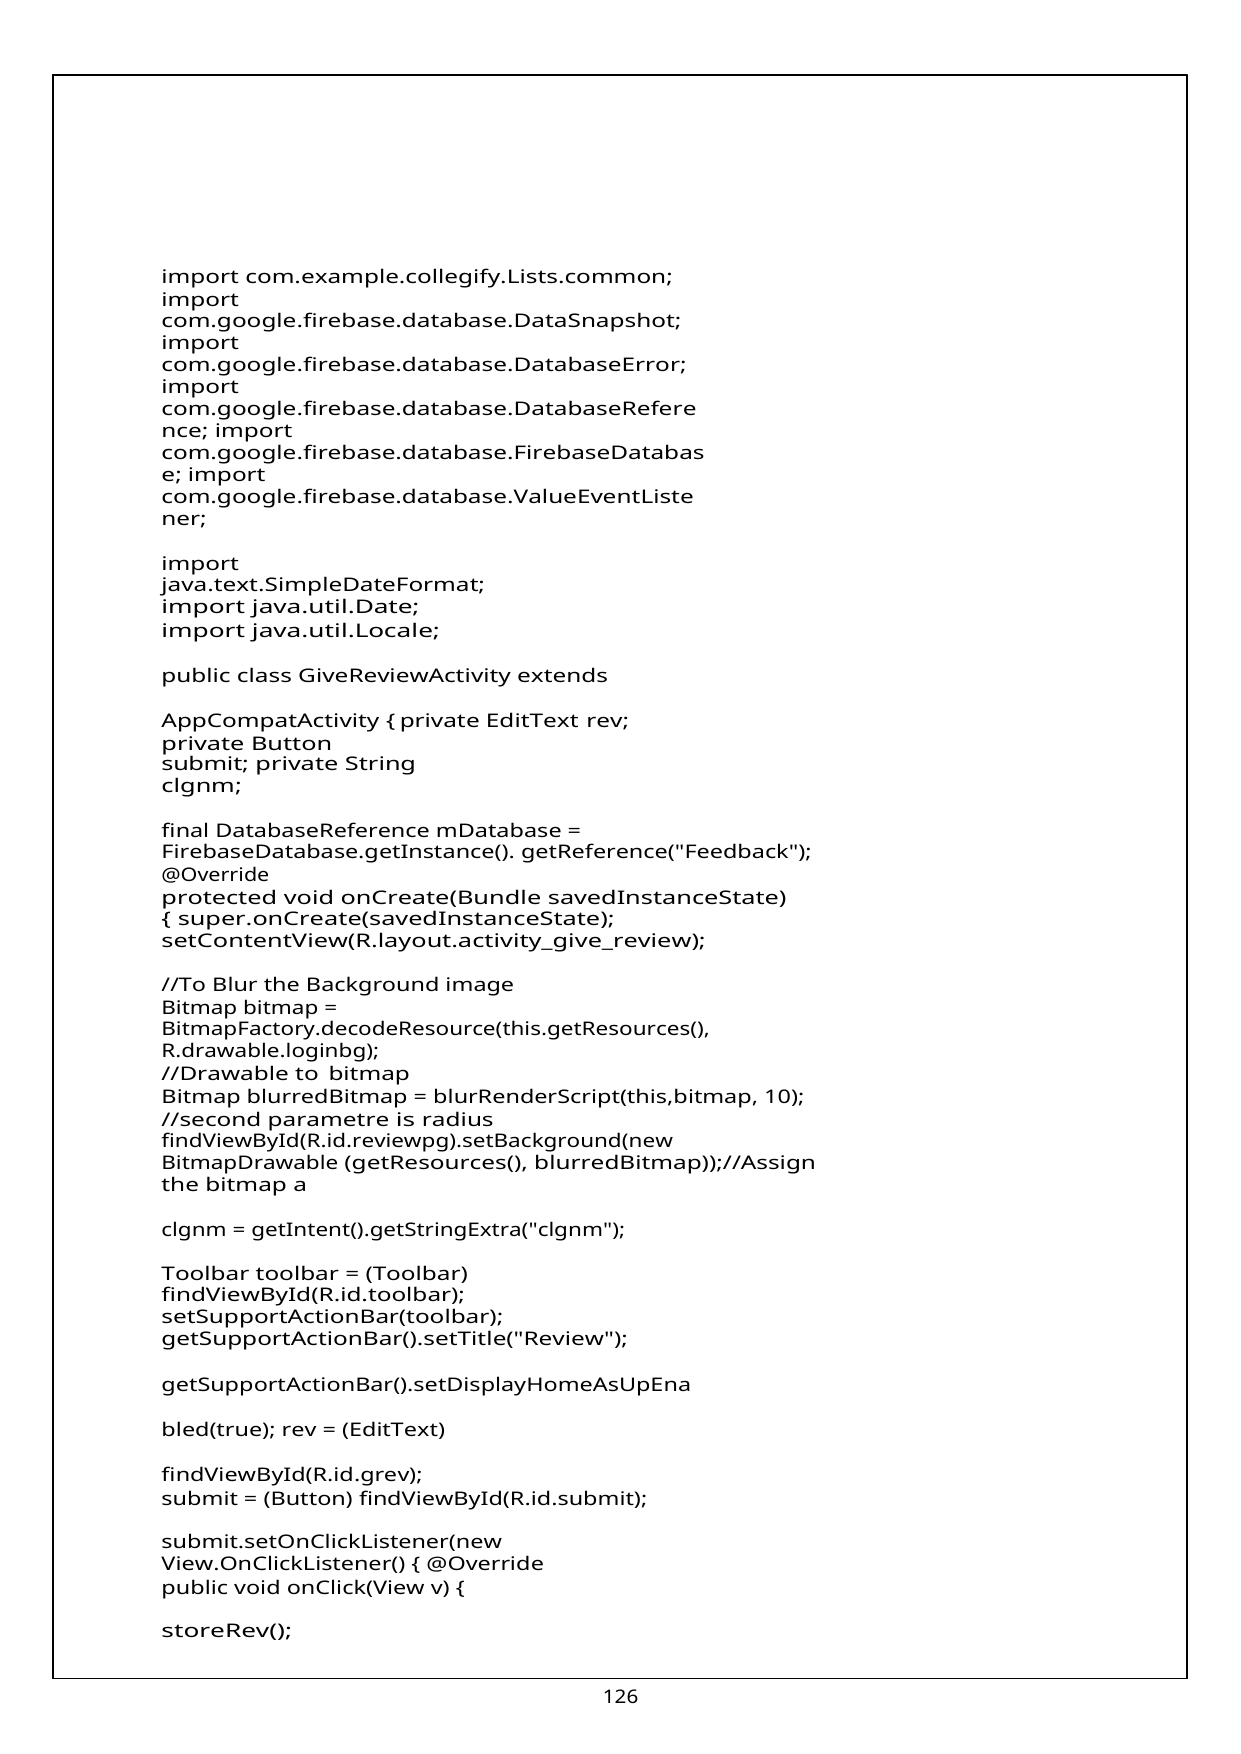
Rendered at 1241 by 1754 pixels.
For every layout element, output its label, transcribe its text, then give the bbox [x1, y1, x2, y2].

text submit = (Button) findViewById(R.id.submit); [161, 1487, 1198, 1510]
text 126 [425, 1684, 815, 1709]
text import com.example.collegify.Lists.common; [161, 264, 1198, 288]
text Bitmap blurredBitmap = blurRenderScript(this,bitmap, 10); [161, 1085, 1198, 1108]
text //Drawable to bitmap [161, 1063, 1198, 1085]
text Bitmap bitmap = BitmapFactory.decodeResource(this.getResources(), R.drawable.loginbg); [161, 997, 848, 1063]
text public void onClick(View v) { [161, 1575, 1198, 1599]
text import com.google.firebase.database.DataSnapshot; import com.google.firebase.database.DatabaseError; import com.google.firebase.database.DatabaseReference; import com.google.firebase.database.FirebaseDatabase; import com.google.firebase.database.ValueEventListener; [161, 289, 705, 531]
text import java.text.SimpleDateFormat; import java.util.Date; [161, 553, 511, 618]
text getSupportActionBar().setDisplayHomeAsUpEnabled(true); rev = (EditText) findViewById(R.id.grev); [161, 1352, 705, 1487]
text public class GiveReviewActivity extends AppCompatActivity { private EditText rev; [161, 643, 750, 732]
text submit.setOnClickListener(new View.OnClickListener() { @Override [161, 1531, 689, 1575]
text protected void onCreate(Bundle savedInstanceState) { super.onCreate(savedInstanceState); setContentView(R.layout.activity_give_review); [161, 887, 848, 952]
text storeRev(); [161, 1618, 1198, 1643]
text //To Blur the Background image [161, 972, 1198, 997]
text //second parametre is radius findViewById(R.id.reviewpg).setBackground(new BitmapDrawable (getResources(), blurredBitmap));//Assign the bitmap a [161, 1109, 848, 1196]
text Toolbar toolbar = (Toolbar) findViewById(R.id.toolbar); setSupportActionBar(toolbar); getSupportActionBar().setTitle("Review"); [161, 1263, 765, 1351]
text @Override [161, 864, 1198, 886]
text clgnm = getIntent().getStringExtra("clgnm"); [161, 1216, 1198, 1242]
text final DatabaseReference mDatabase = FirebaseDatabase.getInstance(). getReference("Feedback"); [161, 820, 848, 864]
text import java.util.Locale; [161, 618, 1198, 642]
text private Button submit; private String clgnm; [161, 732, 421, 798]
